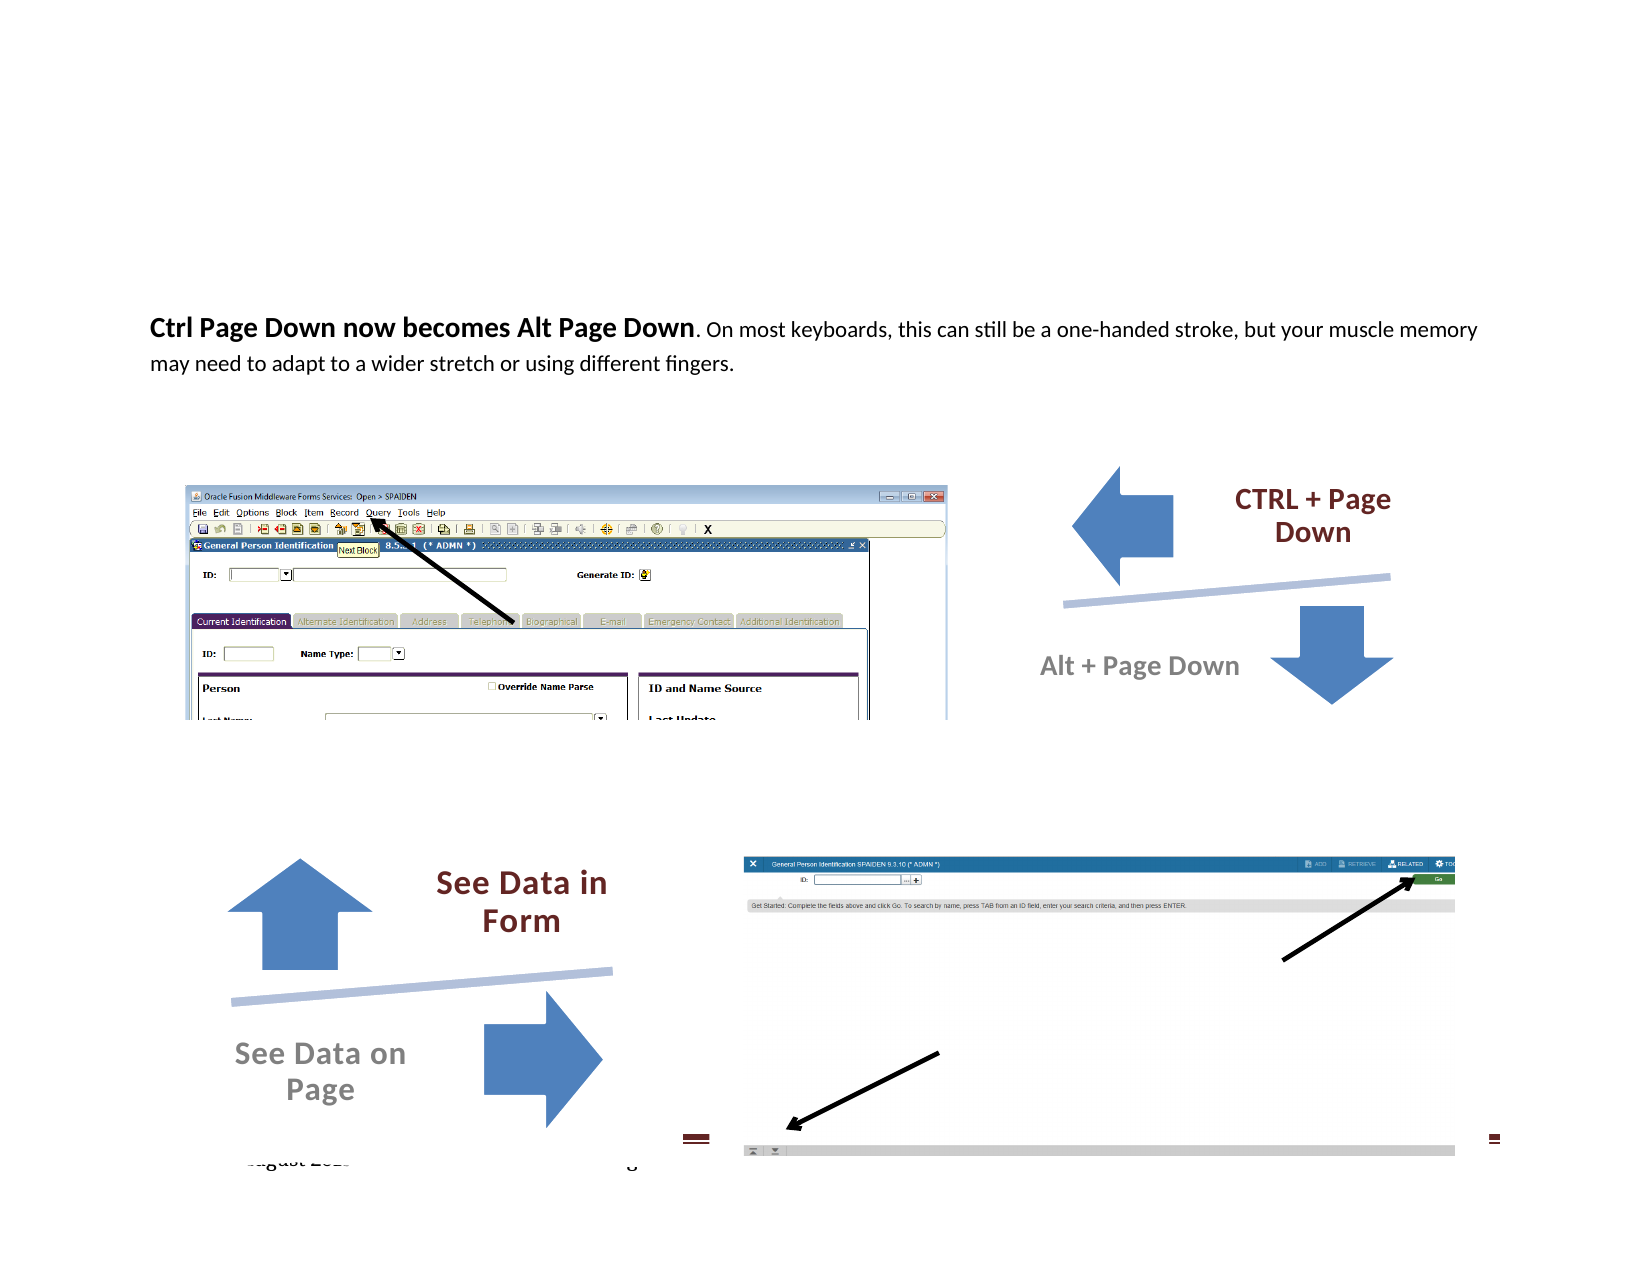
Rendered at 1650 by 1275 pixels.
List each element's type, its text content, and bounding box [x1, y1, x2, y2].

picture [743, 856, 1455, 1156]
picture [185, 485, 948, 720]
text Ctrl Page Down now becomes Alt Page Down. On most keyboards, this can still be a one-handed stroke, but your muscle memory may need to adapt to a wider stretch or using different fingers. [150, 309, 1500, 377]
